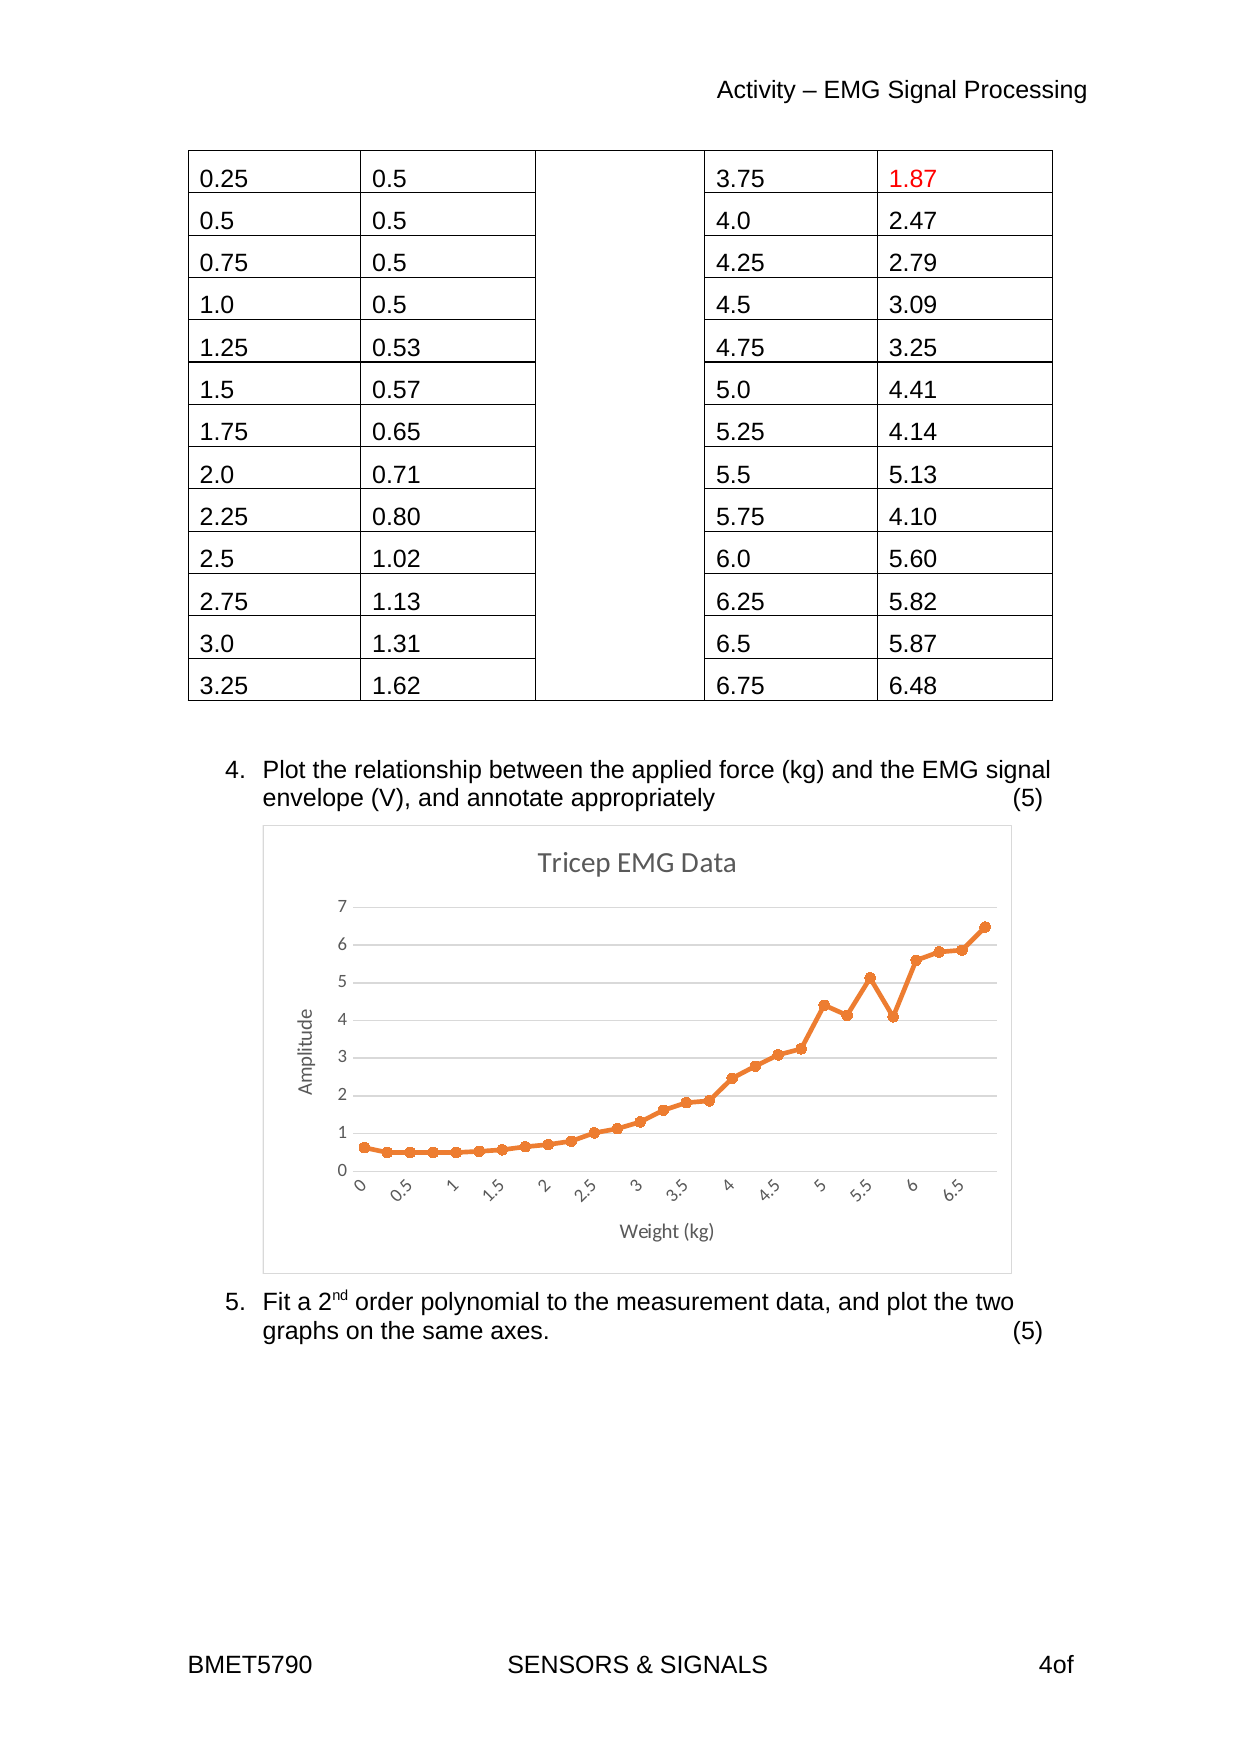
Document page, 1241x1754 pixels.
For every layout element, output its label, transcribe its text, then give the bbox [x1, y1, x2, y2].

table_cell 1.13 [361, 574, 535, 615]
table_cell 5.0 [705, 363, 877, 404]
table_cell 6.48 [878, 659, 1052, 700]
table_cell 4.0 [705, 193, 877, 234]
table_cell 4.75 [705, 320, 877, 361]
table_cell 3.0 [189, 616, 360, 657]
list Plot the relationship between the applied force (kg) and the EMG signal envelope (V), and annotate appropriately (5) [225, 754, 1053, 812]
table_cell 4.41 [878, 363, 1052, 404]
table_cell 0.5 [361, 278, 535, 319]
table_cell 6.75 [705, 659, 877, 700]
table_cell 5.5 [705, 447, 877, 488]
table_cell 1.31 [361, 616, 535, 657]
table_cell 0.5 [361, 236, 535, 277]
table_cell 5.75 [705, 489, 877, 531]
table_cell 0.25 [189, 151, 360, 192]
table_cell 1.5 [189, 363, 360, 404]
table_cell 1.75 [189, 405, 360, 446]
table_cell 0.53 [361, 320, 535, 361]
table_cell 1.02 [361, 532, 535, 573]
table_cell 0.65 [361, 405, 535, 446]
table_cell 1.62 [361, 659, 535, 700]
table_cell 0.57 [361, 363, 535, 404]
table_cell 0.71 [361, 447, 535, 488]
list Fit a 2nd order polynomial to the measurement data, and plot the two graphs on the same axes. (5) [225, 1287, 1053, 1344]
table_cell 2.79 [878, 236, 1052, 277]
table_cell 5.60 [878, 532, 1052, 573]
table_cell 0.80 [361, 489, 535, 531]
table_cell 1.25 [189, 320, 360, 361]
table_cell 3.09 [878, 278, 1052, 319]
table_cell 1.87 [878, 151, 1052, 192]
table_cell 2.75 [189, 574, 360, 615]
table_cell 6.0 [705, 532, 877, 573]
table_cell 2.5 [189, 532, 360, 573]
table_cell 3.25 [189, 659, 360, 700]
table_cell 2.25 [189, 489, 360, 531]
table_cell 4.10 [878, 489, 1052, 531]
table_cell 6.25 [705, 574, 877, 615]
table_cell 5.25 [705, 405, 877, 446]
table_cell 0.75 [189, 236, 360, 277]
table_cell 4.14 [878, 405, 1052, 446]
table_cell 0.5 [361, 151, 535, 192]
table_cell 2.0 [189, 447, 360, 488]
table_cell 3.75 [705, 151, 877, 192]
table_cell [536, 151, 704, 700]
table_cell 4.25 [705, 236, 877, 277]
table_cell 2.47 [878, 193, 1052, 234]
table_cell 5.13 [878, 447, 1052, 488]
table_cell 0.5 [189, 193, 360, 234]
table_cell 6.5 [705, 616, 877, 657]
table_cell 0.5 [361, 193, 535, 234]
table_cell 4.5 [705, 278, 877, 319]
table_cell 5.82 [878, 574, 1052, 615]
table_cell 5.87 [878, 616, 1052, 657]
table_cell 3.25 [878, 320, 1052, 361]
table_cell 1.0 [189, 278, 360, 319]
